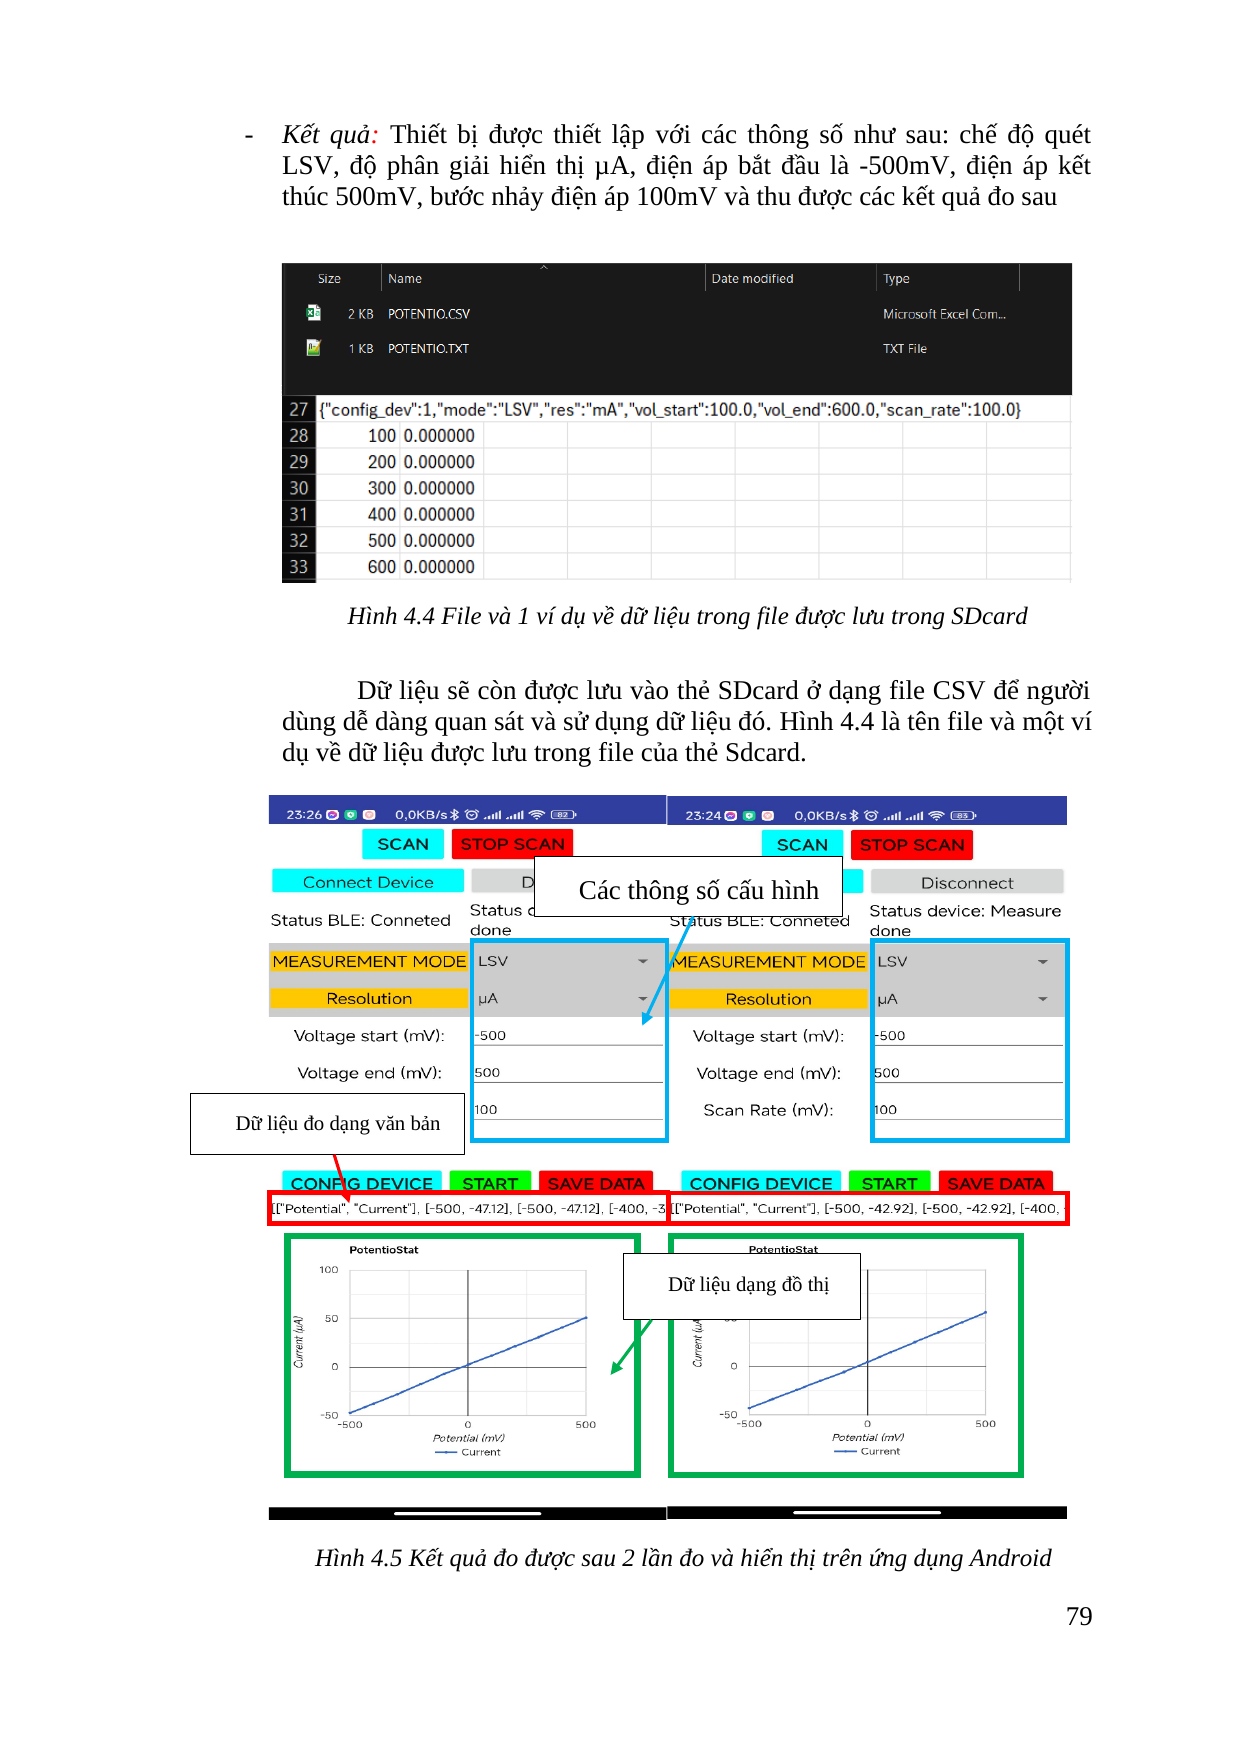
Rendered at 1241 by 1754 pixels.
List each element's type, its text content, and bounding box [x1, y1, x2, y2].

picture [876, 944, 1064, 1137]
picture [272, 1195, 666, 1221]
picture [268, 1155, 343, 1190]
list Kết quả: Thiết bị được thiết lập với các thông số như sau: chế độ quét LSV, độ phân giải hiển thị µA, điện áp bắt đầu là -500mV, điện áp kết thúc 500mV, bước nhảy điện áp 100mV và thu được các kết quả đo sau [244, 118, 1092, 212]
picture [671, 1195, 1065, 1221]
picture [268, 1226, 1067, 1520]
picture [281, 263, 1073, 583]
picture [268, 795, 1067, 1191]
list Dữ liệu sẽ còn được lưu vào thẻ SDcard ở dạng file CSV để người dùng dễ dàng quan sát và sử dụng dữ liệu đó. Hình 4.4 là tên file và một ví dụ về dữ liệu được lưu trong file của thẻ Sdcard. [282, 674, 1092, 768]
